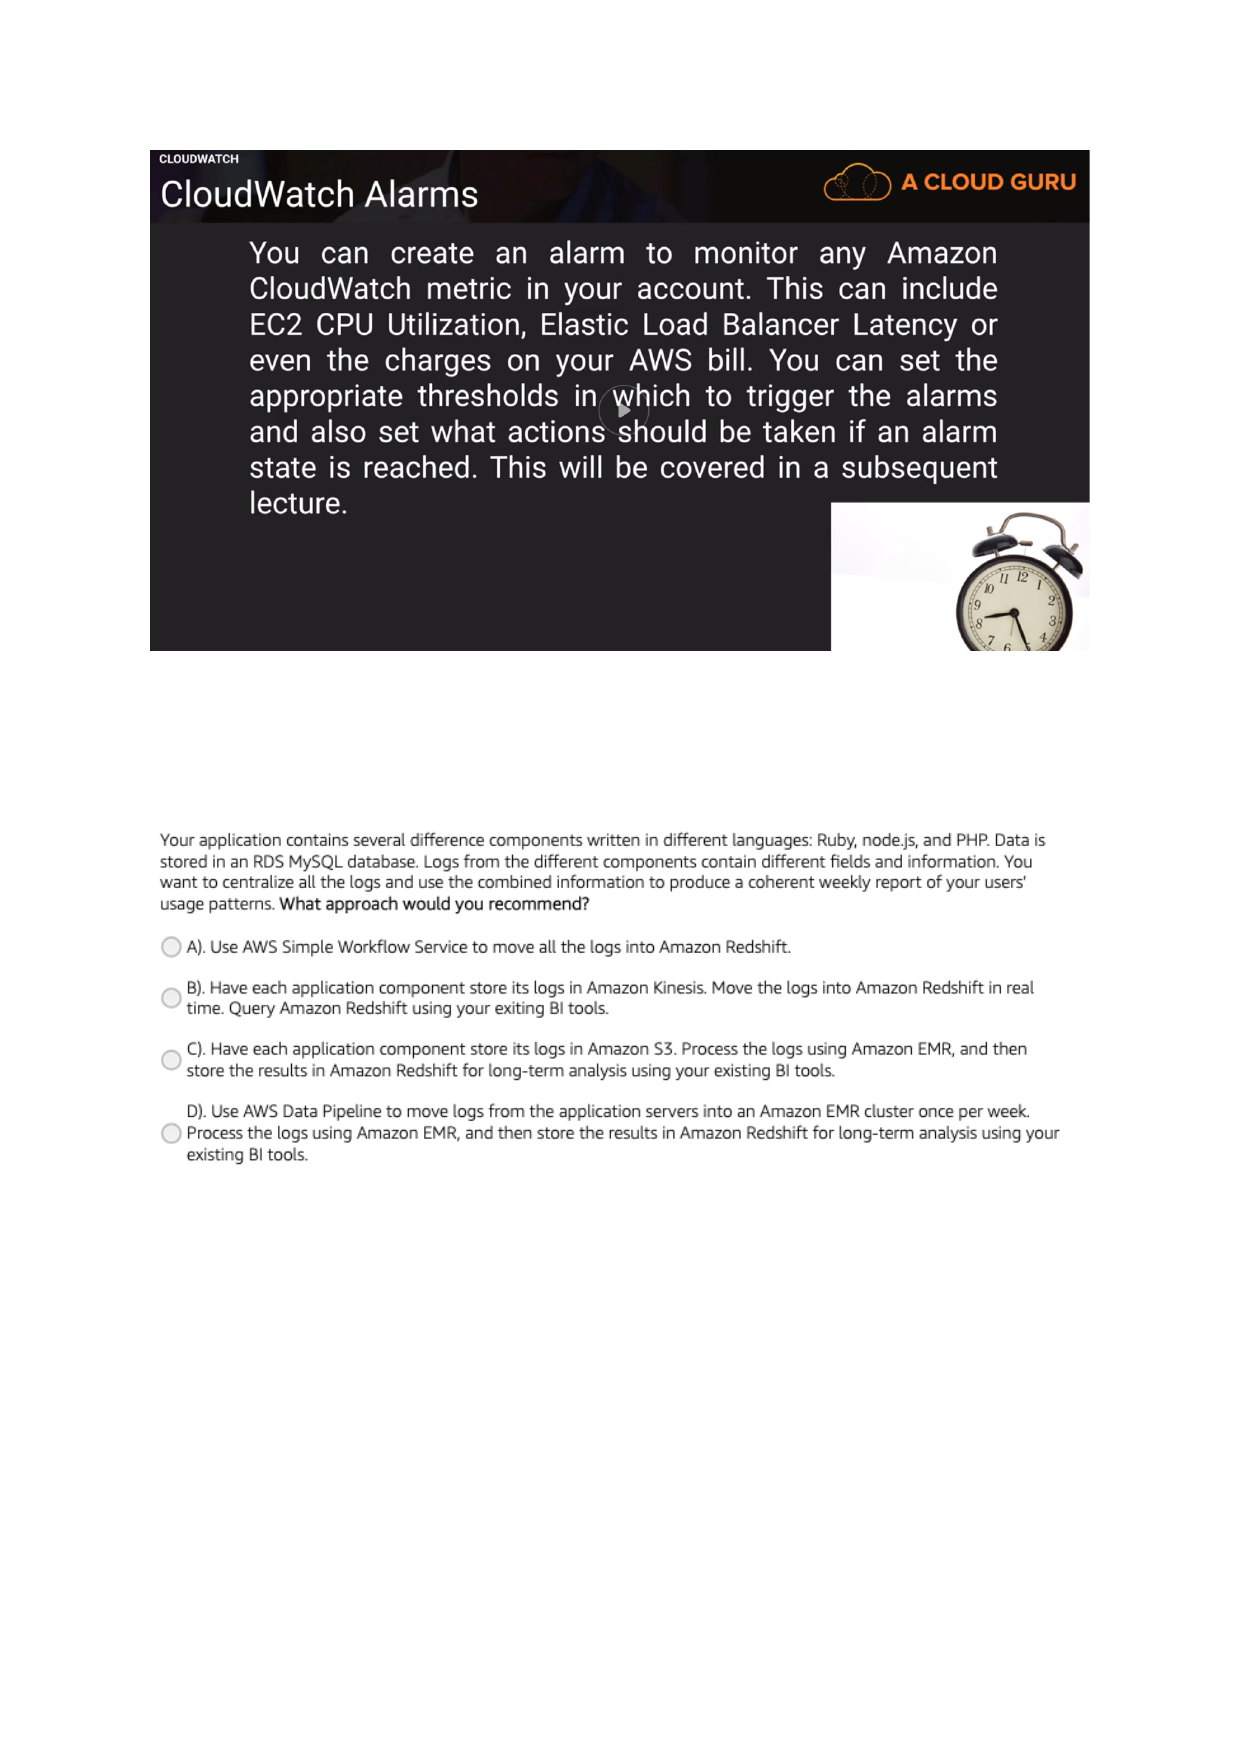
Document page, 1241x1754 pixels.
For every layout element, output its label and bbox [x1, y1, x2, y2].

picture [150, 150, 1090, 651]
picture [150, 818, 1090, 1214]
